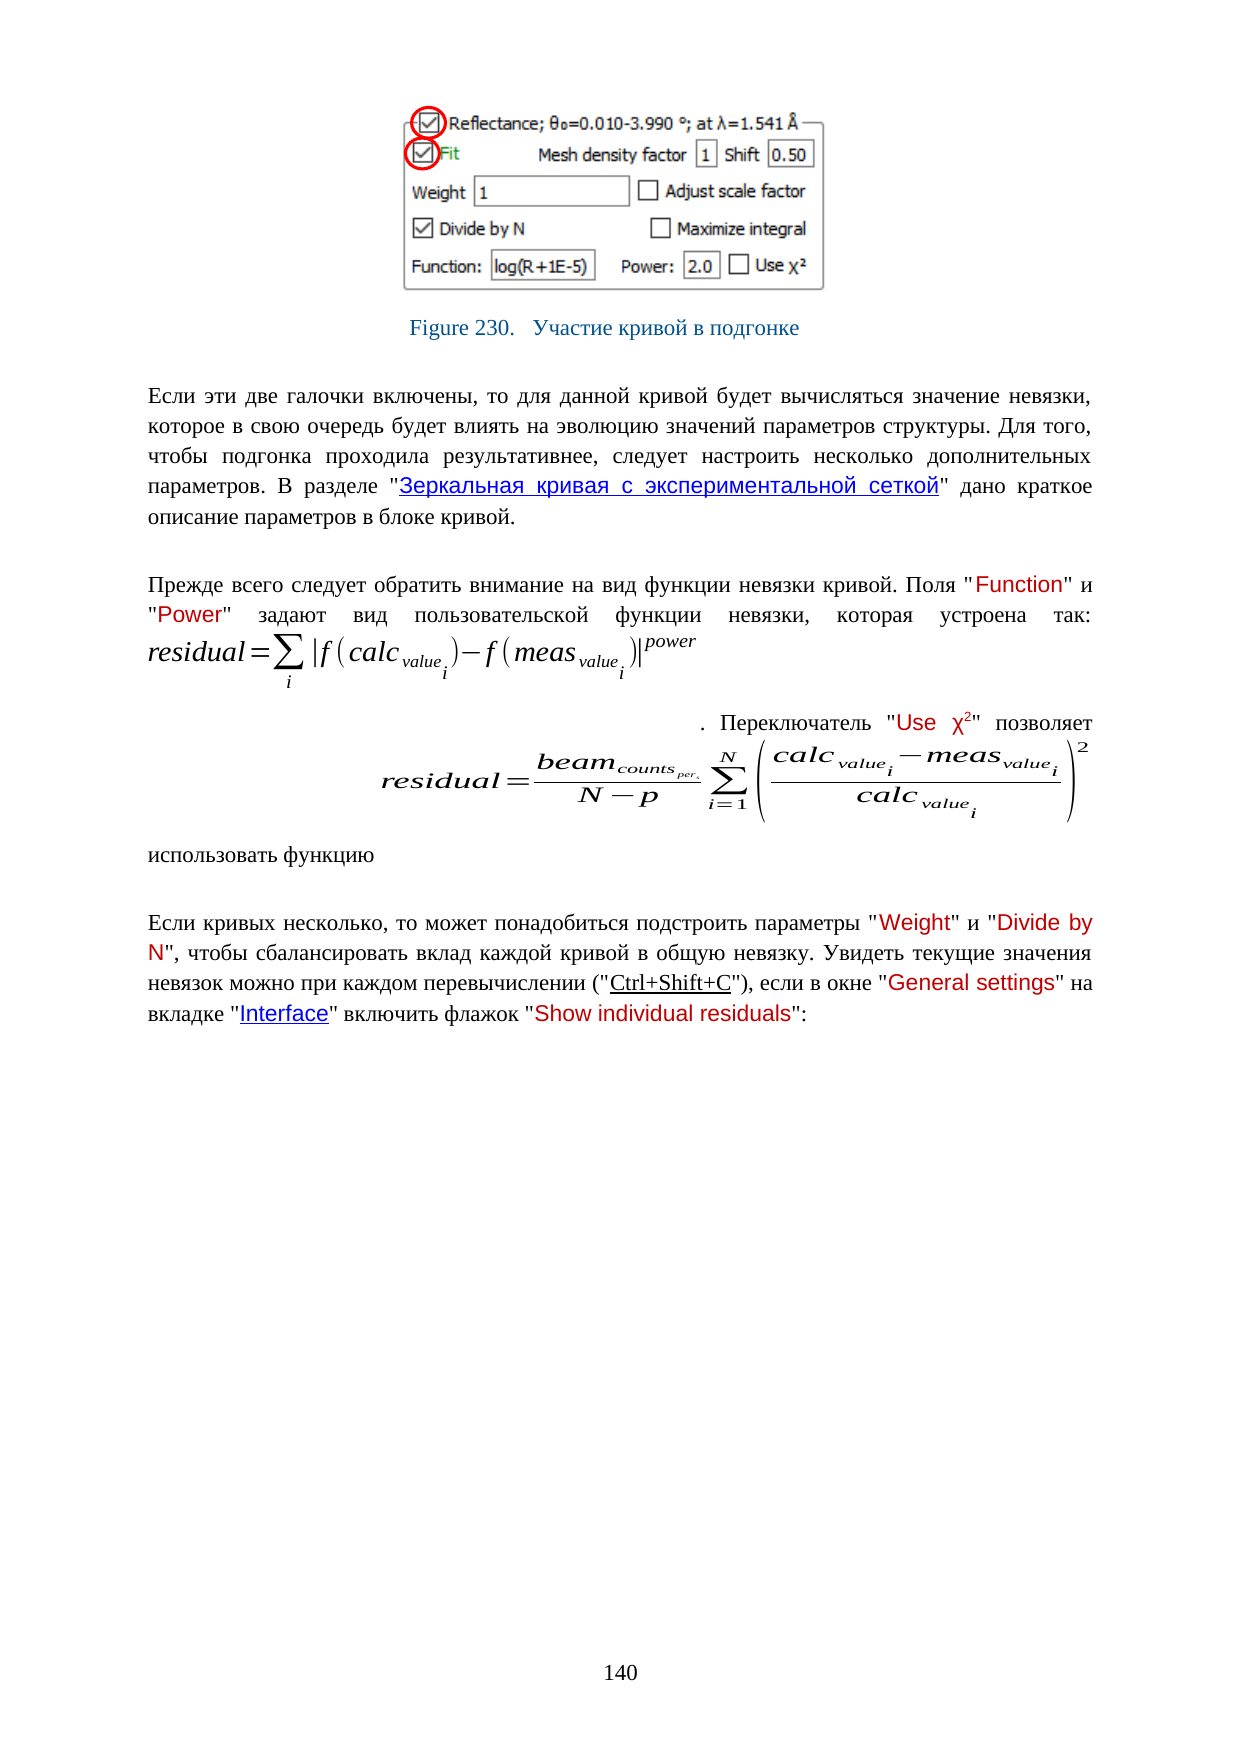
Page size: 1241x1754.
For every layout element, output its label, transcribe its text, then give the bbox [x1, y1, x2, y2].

picture [399, 108, 829, 295]
text Прежде всего следует обратить внимание на вид функции невязки кривой. Поля "Function" и "Power" задают вид пользовательской функции невязки, которая устроена так: . Переключатель "Use χ2" позволяет использовать функцию [148, 571, 1093, 867]
text Если кривых несколько, то может понадобиться подстроить параметры "Weight" и "Divide by N", чтобы сбалансировать вклад каждой кривой в общую невязку. Увидеть текущие значения невязок можно при каждом перевычислении ("Ctrl+Shift+C"), если в окне "General settings" на вкладке "Interface" включить флажок "Show individual residuals": [148, 909, 1093, 1026]
picture [408, 140, 437, 167]
picture [414, 110, 443, 136]
text Если эти две галочки включены, то для данной кривой будет вычисляться значение невязки, которое в свою очередь будет влиять на эволюцию значений параметров структуры. Для того, чтобы подгонка проходила результативнее, следует настроить несколько дополнительных параметров. В разделе "Зеркальная кривая с экспериментальной сеткой" дано краткое описание параметров в блоке кривой. [148, 382, 1093, 529]
